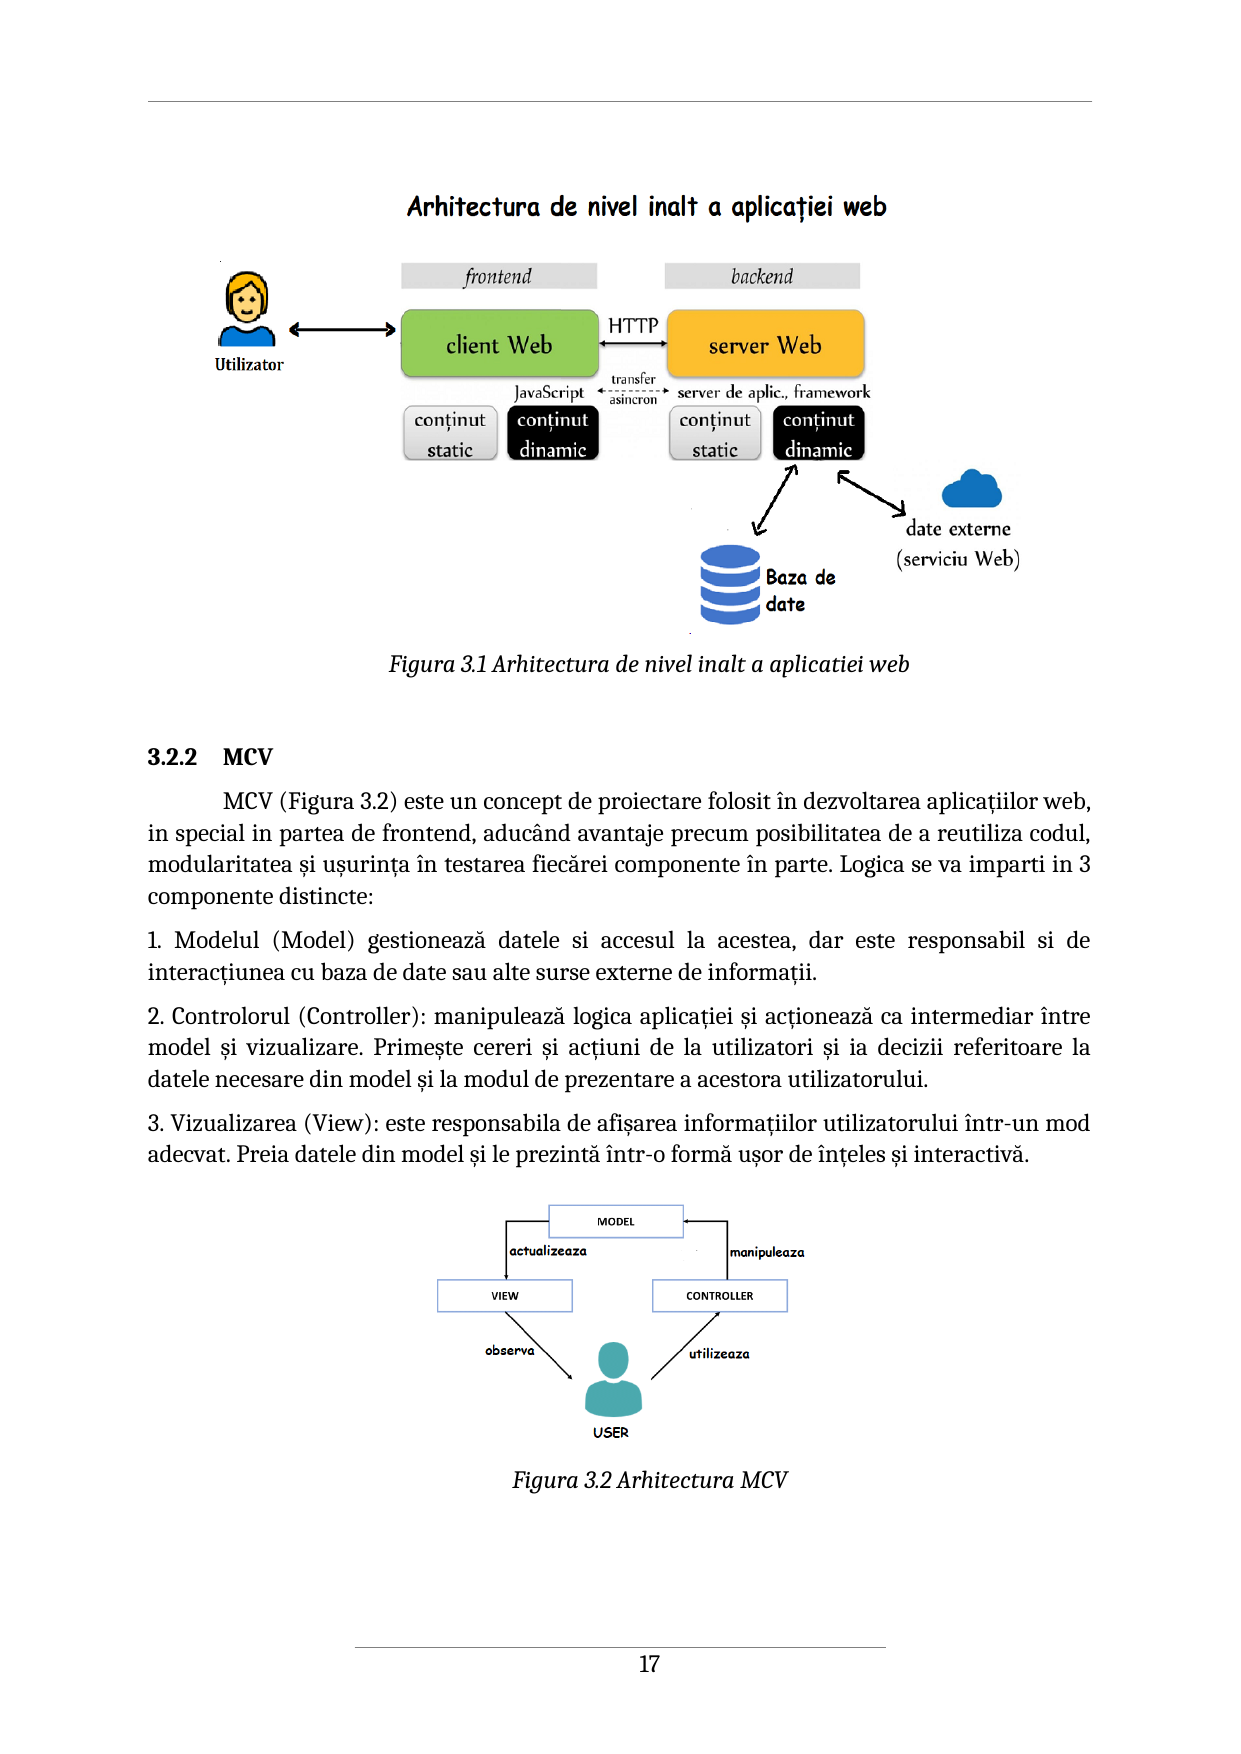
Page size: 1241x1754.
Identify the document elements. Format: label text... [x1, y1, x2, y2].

text Figura 3.2 Arhitectura MCV [148, 1466, 1092, 1495]
text MCV (Figura 3.2) este un concept de proiectare folosit în dezvoltarea aplicațiilor web, in special in partea de frontend, aducând avantaje precum posibilitatea de a reutiliza codul, modularitatea și ușurința în testarea fiecărei componente în parte. Logica se va imparti in 3 componente distincte: [148, 787, 1092, 911]
text Figura 3.1 Arhitectura de nivel inalt a aplicatiei web [148, 649, 1092, 678]
picture [206, 147, 1034, 635]
subtitle MCV [148, 743, 1092, 772]
text 2. Controlorul (Controller): manipulează logica aplicației și acționează ca intermediar între model și vizualizare. Primește cereri și acțiuni de la utilizatori și ia decizii referitoare la datele necesare din model și la modul de prezentare a acestora utilizatorului. [148, 1002, 1092, 1093]
picture [430, 1184, 810, 1452]
text 1. Modelul (Model) gestionează datele si accesul la acestea, dar este responsabil si de interacțiunea cu baza de date sau alte surse externe de informații. [148, 926, 1092, 986]
text 3. Vizualizarea (View): este responsabila de afișarea informațiilor utilizatorului într-un mod adecvat. Preia datele din model și le prezintă într-o formă ușor de înțeles și interactivă. [148, 1109, 1092, 1169]
